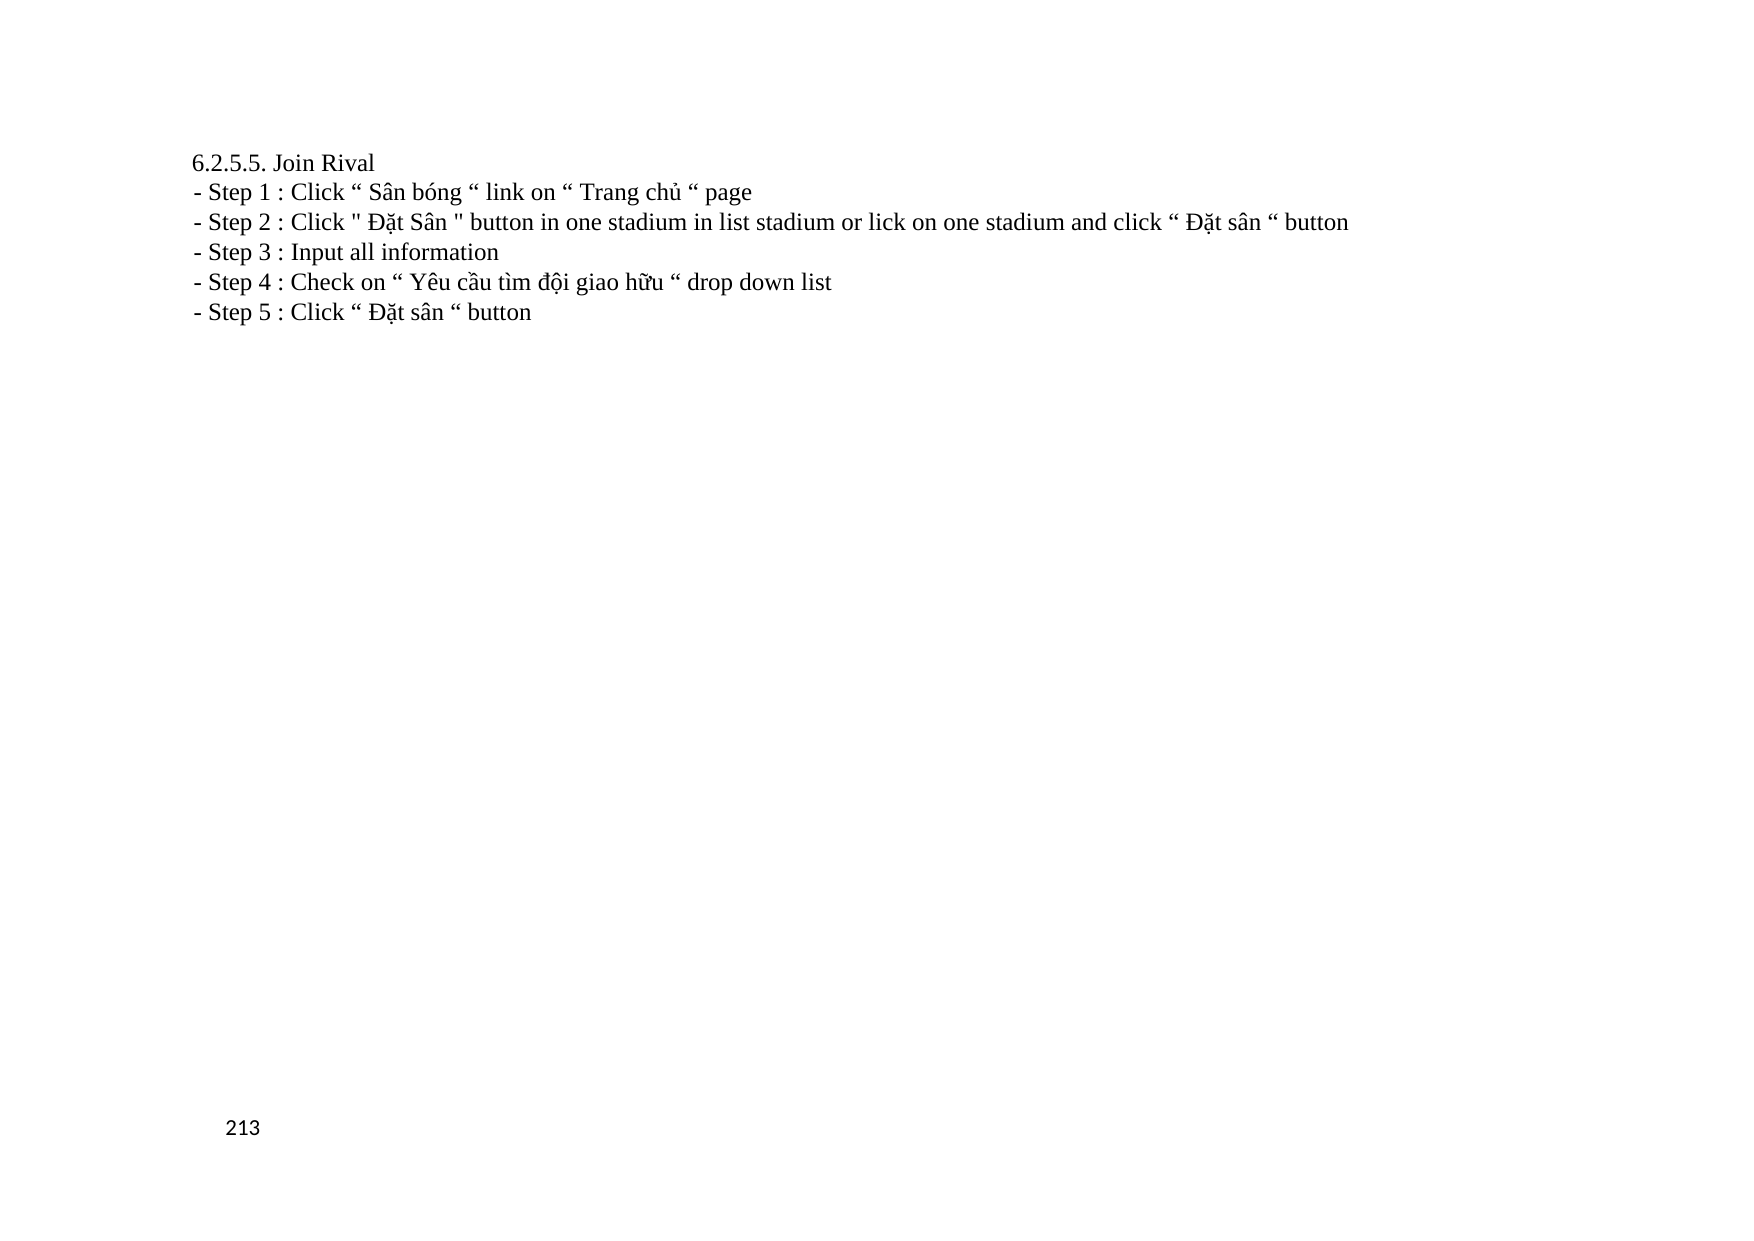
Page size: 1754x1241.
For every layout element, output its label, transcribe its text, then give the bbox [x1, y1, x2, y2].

text - Step 2 : Click " Đặt Sân " button in one stadium in list stadium or lick on one stadium and click “ Đặt sân “ button [193, 207, 1604, 236]
text - Step 4 : Check on “ Yêu cầu tìm đội giao hữu “ drop down list [193, 267, 1604, 296]
subtitle Join Rival [192, 149, 1604, 177]
text - Step 5 : Click “ Đặt sân “ button [193, 297, 1604, 326]
text - Step 3 : Input all information [193, 237, 1604, 266]
text - Step 1 : Click “ Sân bóng “ link on “ Trang chủ “ page [193, 177, 1604, 206]
